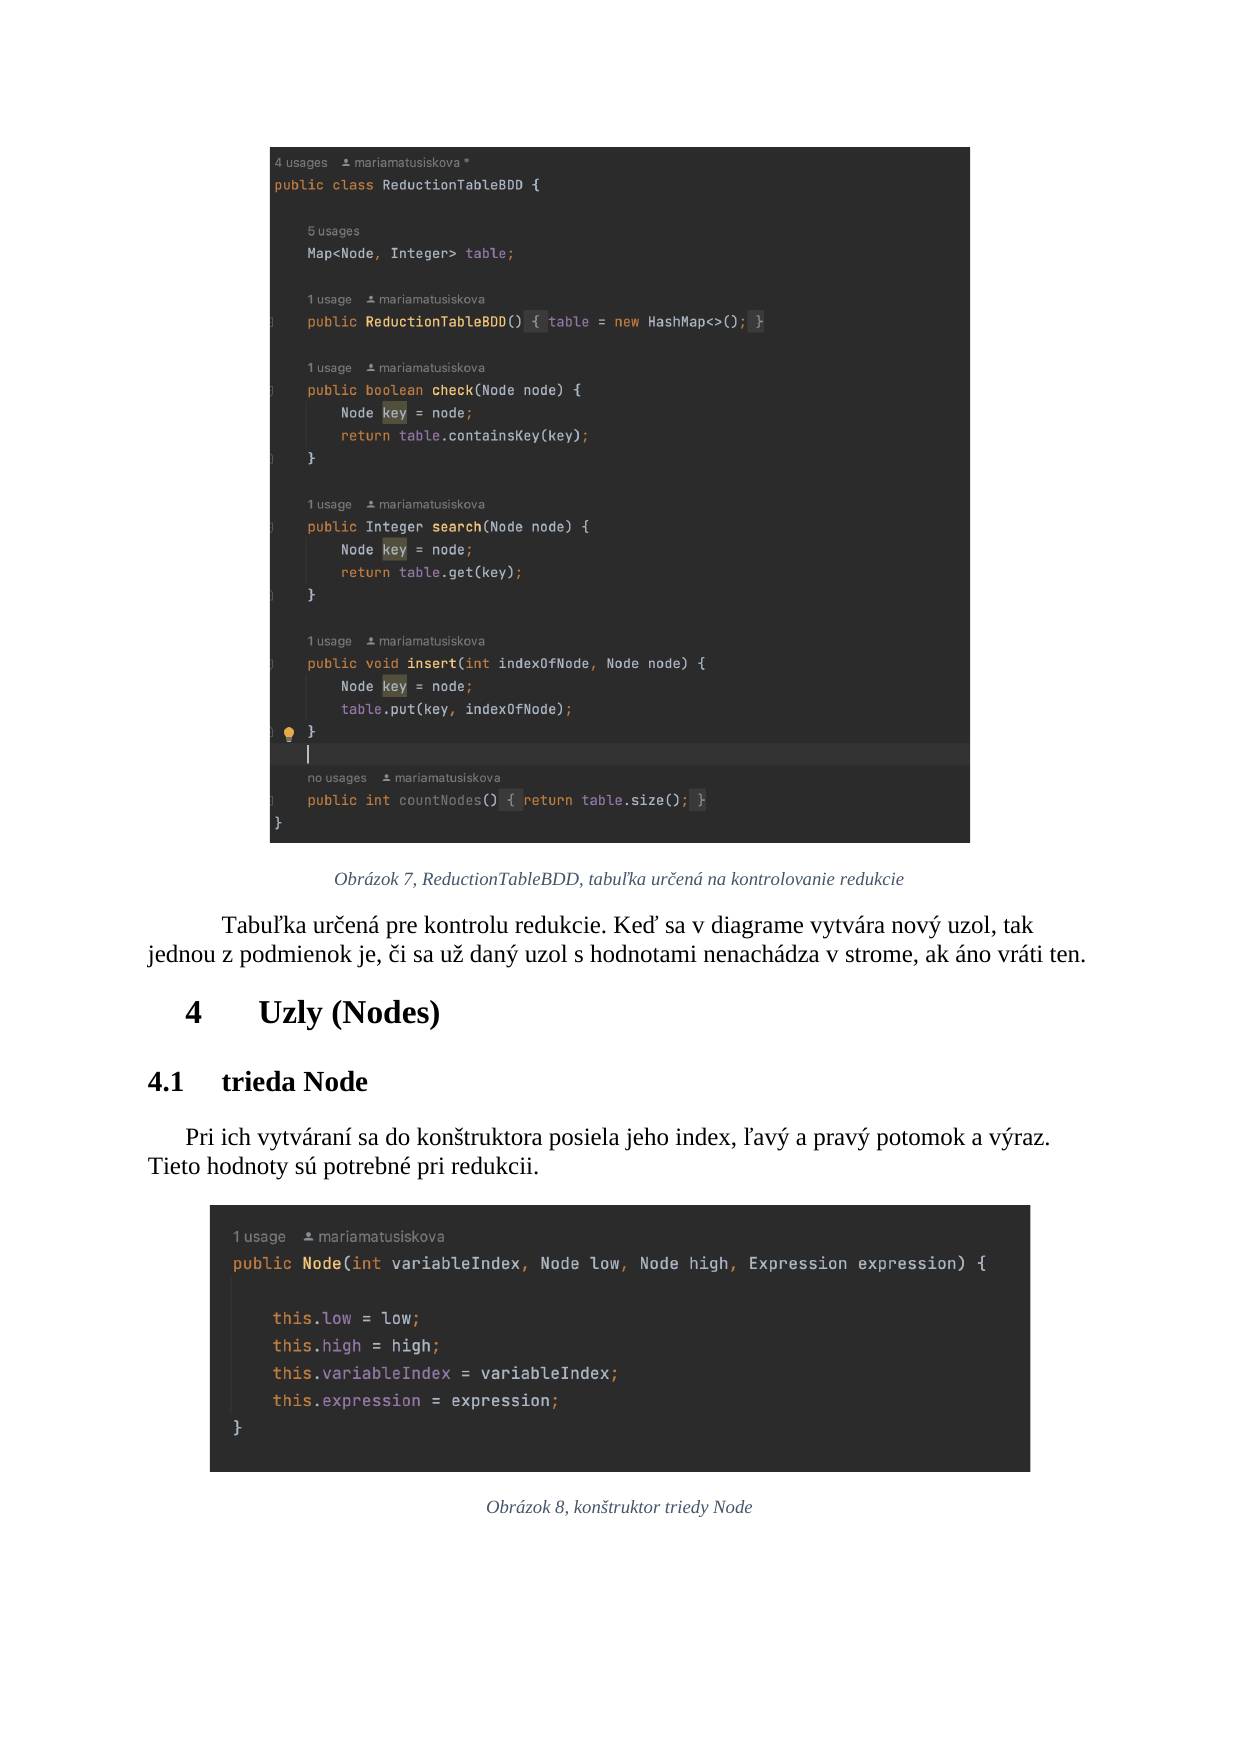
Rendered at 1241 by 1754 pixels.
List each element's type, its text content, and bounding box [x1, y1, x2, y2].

subtitle 4.1 trieda Node [148, 1064, 1093, 1097]
picture [269, 147, 971, 843]
text Obrázok 8, konštruktor triedy Node [148, 1496, 1093, 1518]
text Obrázok 7, ReductionTableBDD, tabuľka určená na kontrolovanie redukcie [148, 868, 1093, 889]
picture [209, 1205, 1031, 1472]
subtitle Uzly (Nodes) [185, 993, 1093, 1031]
text Pri ich vytváraní sa do konštruktora posiela jeho index, ľavý a pravý potomok a výraz. Tieto hodnoty sú potrebné pri redukcii. [148, 1122, 1093, 1180]
text Tabuľka určená pre kontrolu redukcie. Keď sa v diagrame vytvára nový uzol, tak jednou z podmienok je, či sa už daný uzol s hodnotami nenachádza v strome, ak áno vráti ten. [148, 910, 1093, 968]
